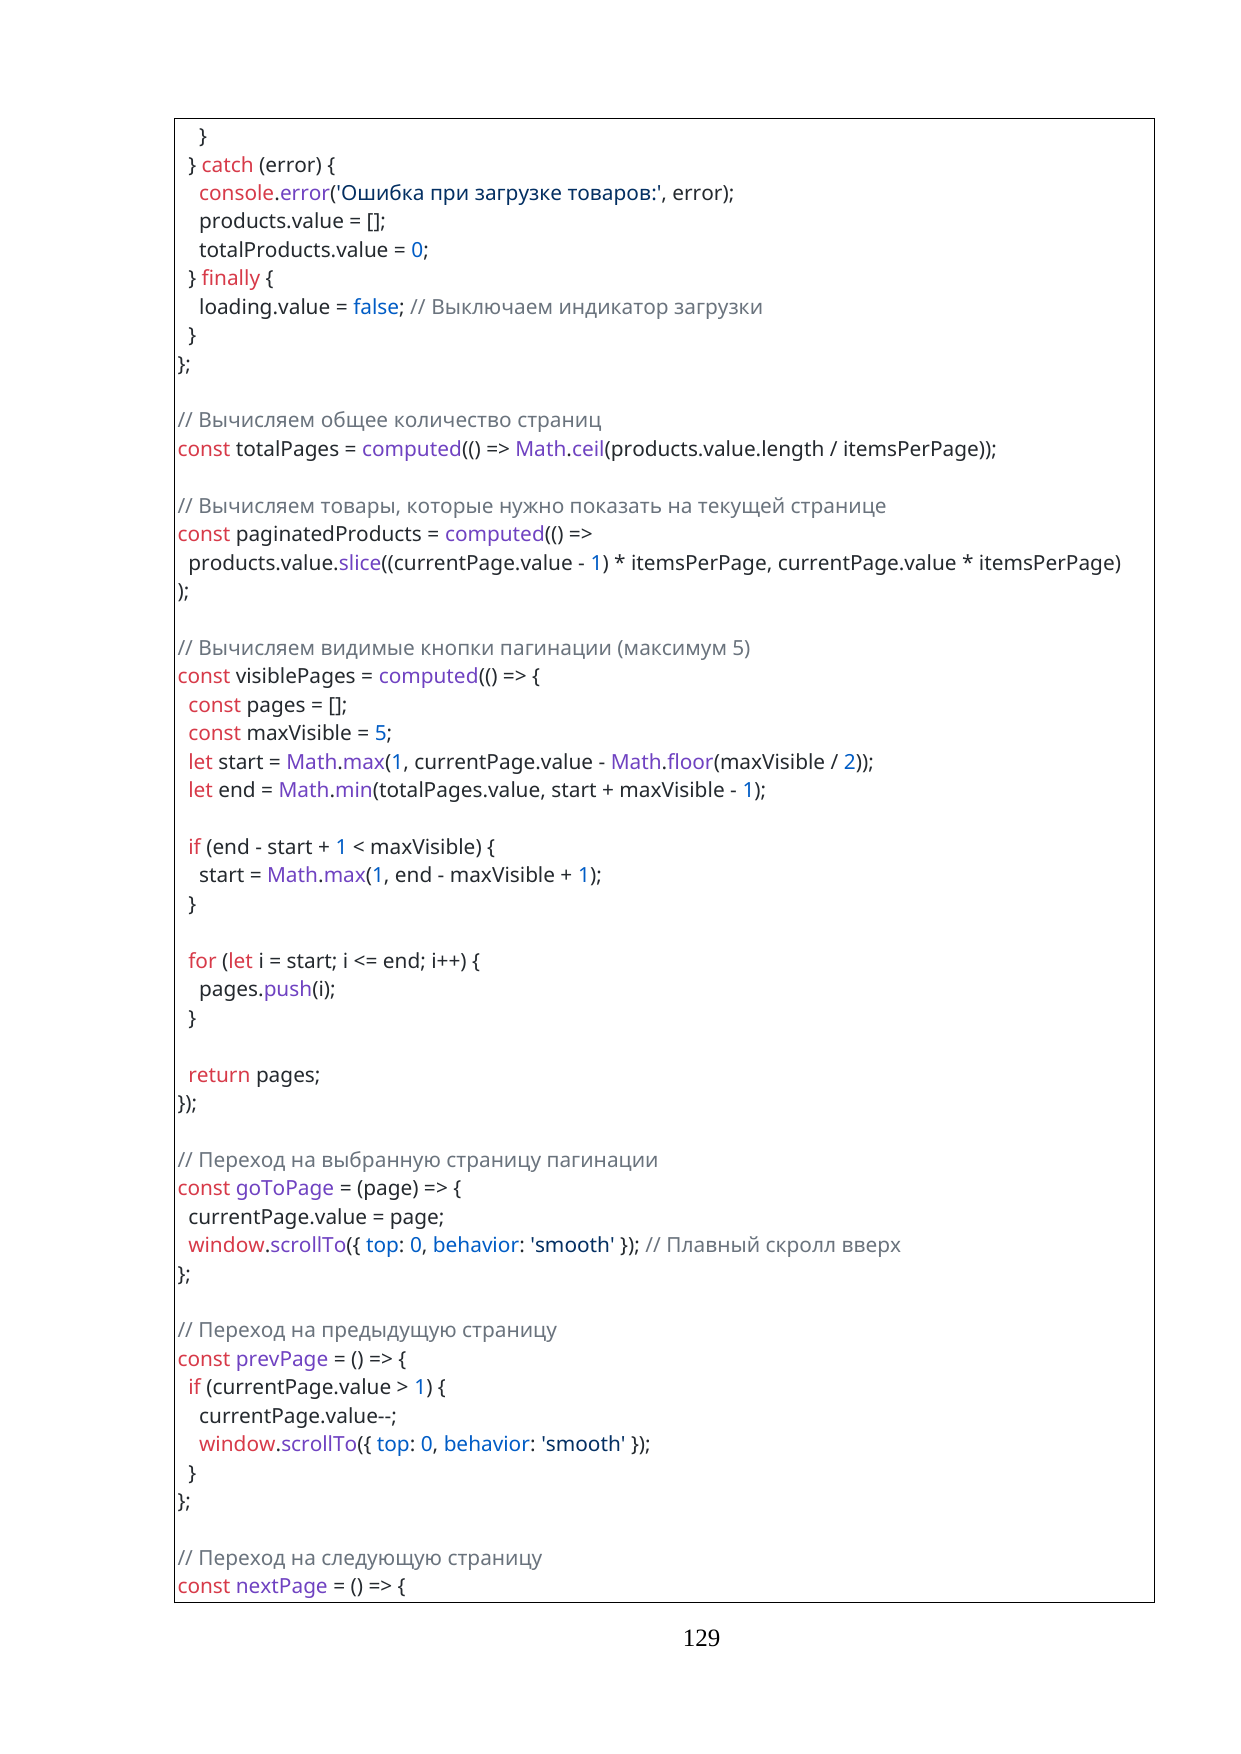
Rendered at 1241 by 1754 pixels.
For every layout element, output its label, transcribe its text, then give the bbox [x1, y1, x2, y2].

text const prevPage = () => { [177, 1344, 1152, 1372]
text ); [177, 576, 1152, 605]
text // Вычисляем видимые кнопки пагинации (максимум 5) [177, 633, 1152, 662]
text window.scrollTo({ top: 0, behavior: 'smooth' }); // Плавный скролл вверх [177, 1230, 1152, 1259]
text // Вычисляем товары, которые нужно показать на текущей странице [177, 491, 1152, 519]
text if (currentPage.value > 1) { [177, 1372, 1152, 1401]
text currentPage.value = page; [177, 1202, 1152, 1230]
text loading.value = false; // Выключаем индикатор загрузки [177, 292, 1152, 320]
text } [177, 889, 1152, 917]
text let end = Math.min(totalPages.value, start + maxVisible - 1); [177, 775, 1152, 804]
text const maxVisible = 5; [177, 718, 1152, 747]
text totalProducts.value = 0; [177, 235, 1152, 263]
text products.value = []; [177, 207, 1152, 235]
text let start = Math.max(1, currentPage.value - Math.floor(maxVisible / 2)); [177, 747, 1152, 775]
text products.value.slice((currentPage.value - 1) * itemsPerPage, currentPage.value * itemsPerPage) [177, 548, 1152, 576]
text }); [177, 1088, 1152, 1117]
text }; [177, 1259, 1152, 1287]
text // Переход на выбранную страницу пагинации [177, 1145, 1152, 1173]
text if (end - start + 1 < maxVisible) { [177, 832, 1152, 861]
text // Переход на следующую страницу [177, 1543, 1152, 1568]
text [177, 1429, 1152, 1458]
text } [177, 1003, 1152, 1031]
text const goToPage = (page) => { [177, 1173, 1152, 1202]
text currentPage.value--; [177, 1401, 1152, 1429]
text } [175, 119, 1154, 150]
text return pages; [177, 1060, 1152, 1088]
text } [177, 320, 1152, 349]
text }; [177, 1486, 1152, 1515]
text const paginatedProducts = computed(() => [177, 519, 1152, 548]
text start = Math.max(1, end - maxVisible + 1); [177, 861, 1152, 889]
text // Вычисляем общее количество страниц [177, 406, 1152, 434]
text console.error('Ошибка при загрузке товаров:', error); [177, 178, 1152, 207]
text const totalPages = computed(() => Math.ceil(products.value.length / itemsPerPage)); [177, 434, 1152, 462]
text pages.push(i); [177, 974, 1152, 1003]
text const visiblePages = computed(() => { [177, 662, 1152, 690]
text // Переход на предыдущую страницу [177, 1316, 1152, 1344]
text for (let i = start; i <= end; i++) { [177, 946, 1152, 974]
text const pages = []; [177, 690, 1152, 718]
text const nextPage = () => { [175, 1568, 1154, 1602]
text } [177, 1458, 1152, 1486]
text }; [177, 349, 1152, 377]
text } catch (error) { [177, 150, 1152, 178]
text } finally { [177, 263, 1152, 292]
